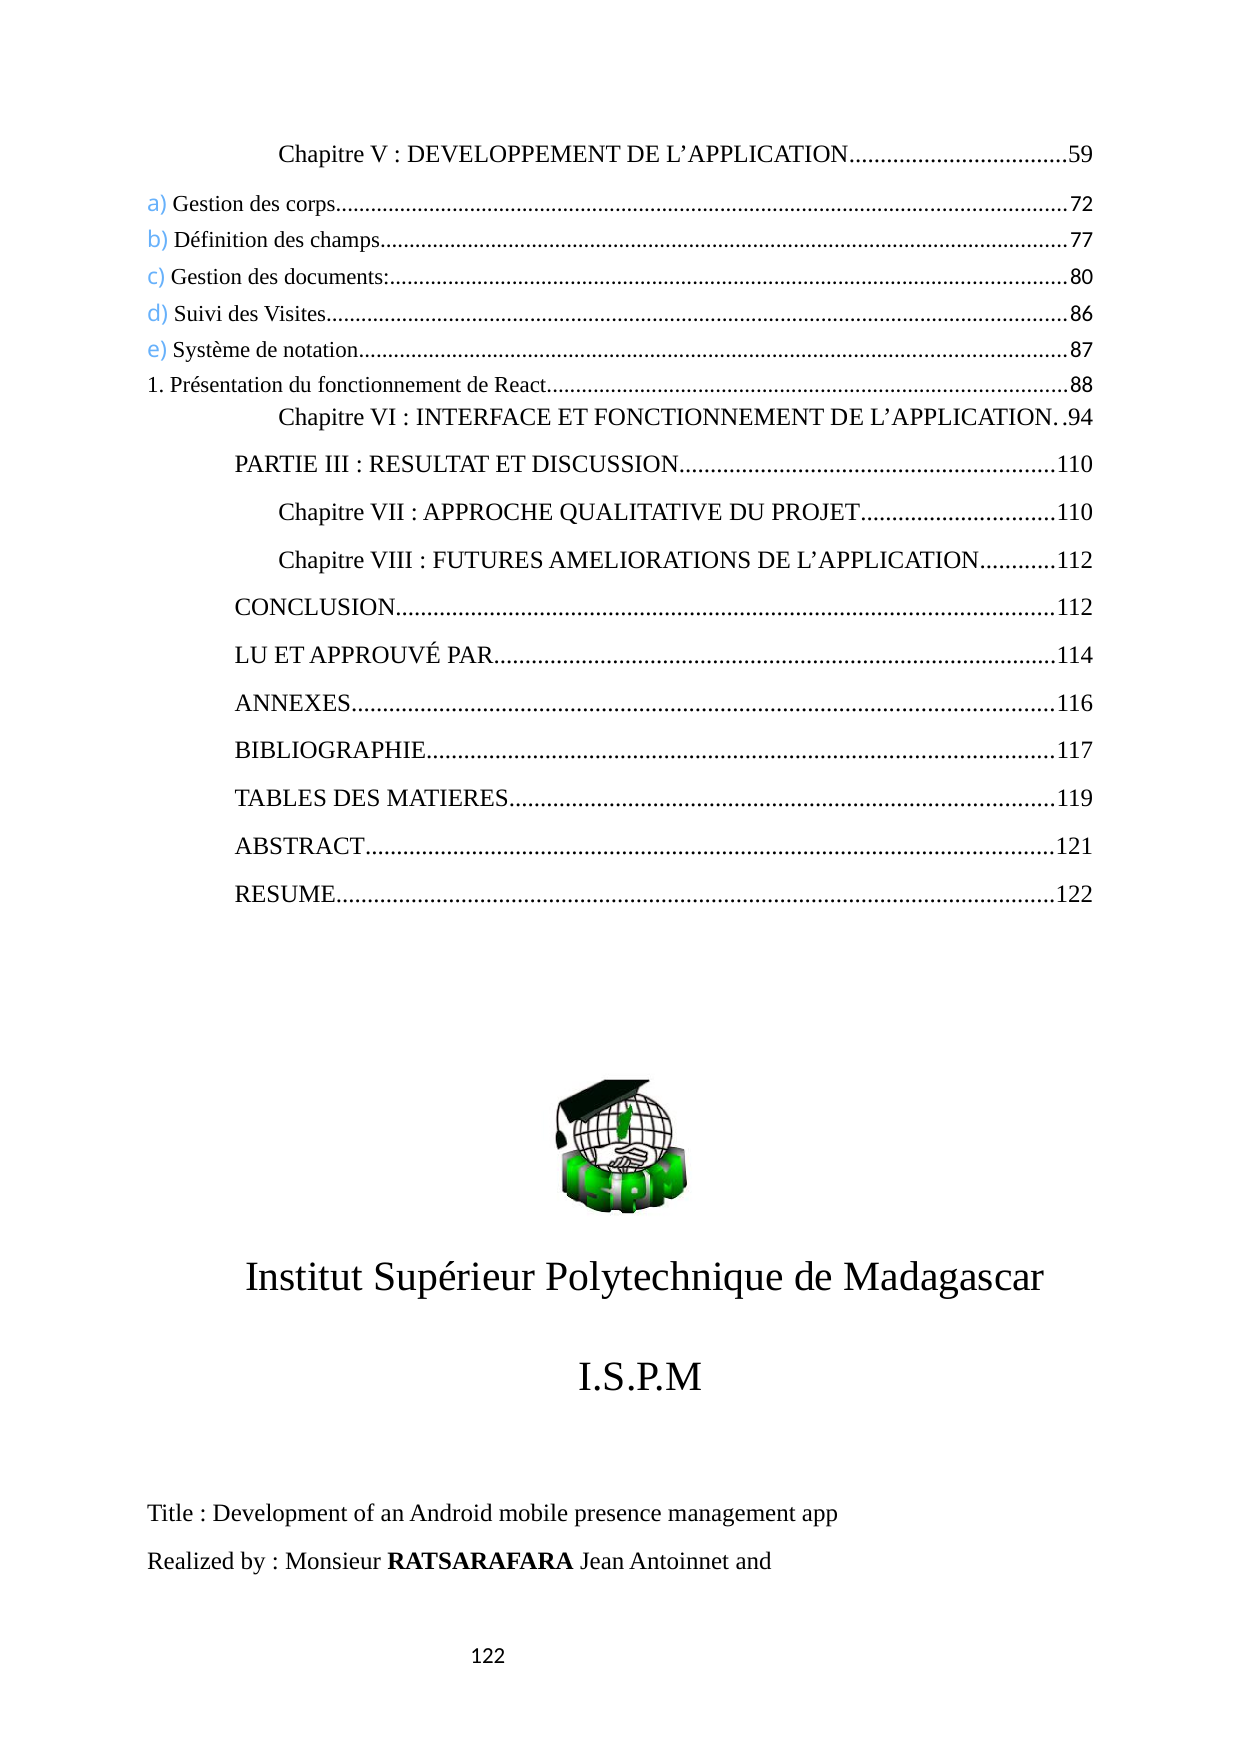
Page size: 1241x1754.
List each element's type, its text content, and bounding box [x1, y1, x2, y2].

text c) Gestion des documents: 80 [147, 260, 1090, 291]
text BIBLIOGRAPHIE 117 [234, 736, 1093, 764]
text PARTIE III : RESULTAT ET DISCUSSION 110 [234, 449, 1093, 478]
text Chapitre VI : INTERFACE ET FONCTIONNEMENT DE L’APPLICATION 94 [278, 402, 1093, 430]
text CONCLUSION 112 [234, 592, 1093, 621]
text ANNEXES 116 [234, 688, 1093, 717]
text TABLES DES MATIERES 119 [234, 783, 1093, 812]
text Realized by : Monsieur RATSARAFARA Jean Antoinnet and [147, 1546, 1093, 1575]
text RESUME 122 [234, 879, 1093, 907]
text I.S.P.M [146, 1352, 1093, 1400]
text b) Définition des champs 77 [147, 223, 1090, 254]
text e) Système de notation 87 [147, 333, 1090, 364]
text a) Gestion des corps 72 [147, 186, 1090, 218]
text ABSTRACT 121 [234, 831, 1093, 860]
text Chapitre V : DEVELOPPEMENT DE L’APPLICATION 59 [278, 139, 1093, 167]
text Title : Development of an Android mobile presence management app [147, 1498, 1093, 1527]
text Chapitre VII : APPROCHE QUALITATIVE DU PROJET 110 [278, 497, 1093, 526]
picture [526, 1073, 714, 1218]
text d) Suivi des Visites 86 [147, 296, 1090, 328]
text Chapitre VIII : FUTURES AMELIORATIONS DE L’APPLICATION 112 [278, 545, 1093, 573]
text LU ET APPROUVÉ PAR 114 [234, 640, 1093, 669]
text 1. Présentation du fonctionnement de React 88 [147, 370, 1090, 398]
text Institut Supérieur Polytechnique de Madagascar [245, 1251, 1093, 1299]
